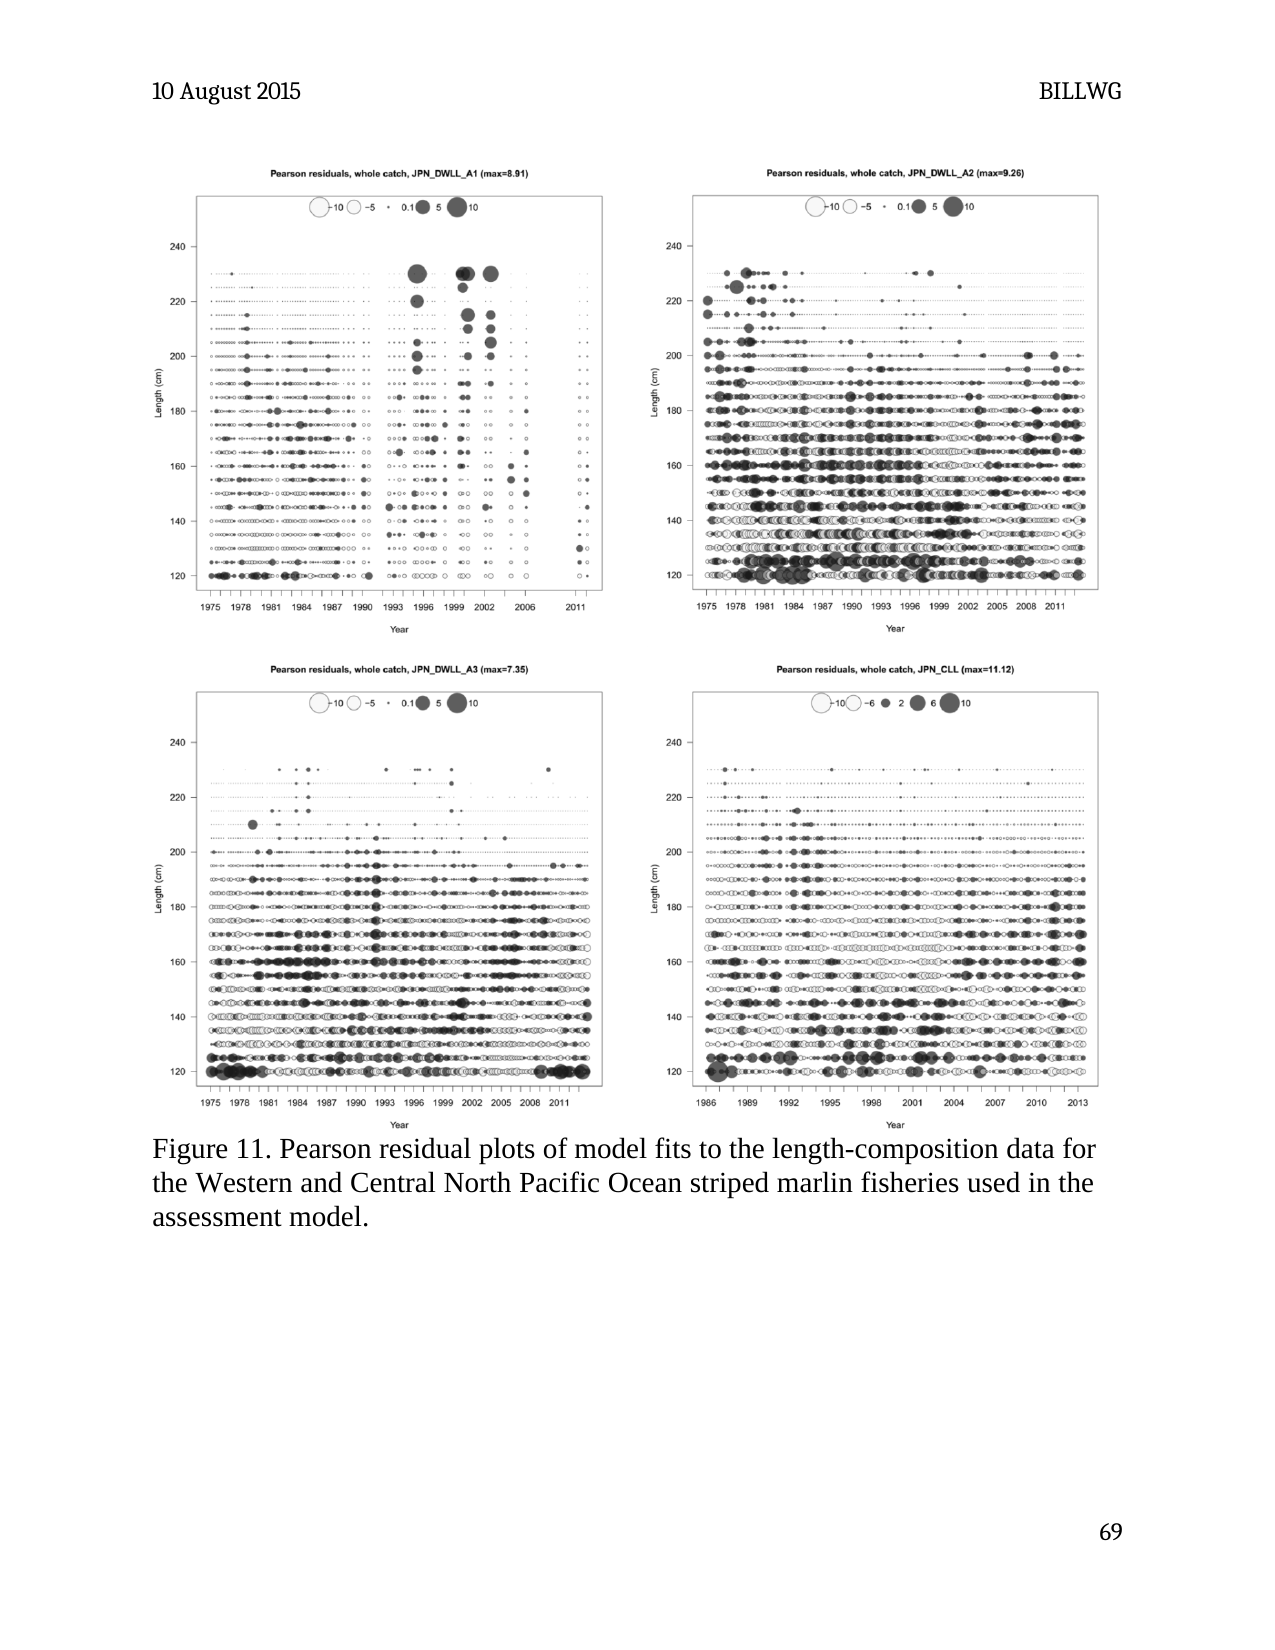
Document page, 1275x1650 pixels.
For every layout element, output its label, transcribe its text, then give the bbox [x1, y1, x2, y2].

text Figure 11. Pearson residual plots of model fits to the length-composition data for the Western and Central North Pacific Ocean striped marlin fisheries used in the assessment model. [152, 1132, 1096, 1232]
picture [153, 150, 1143, 1129]
